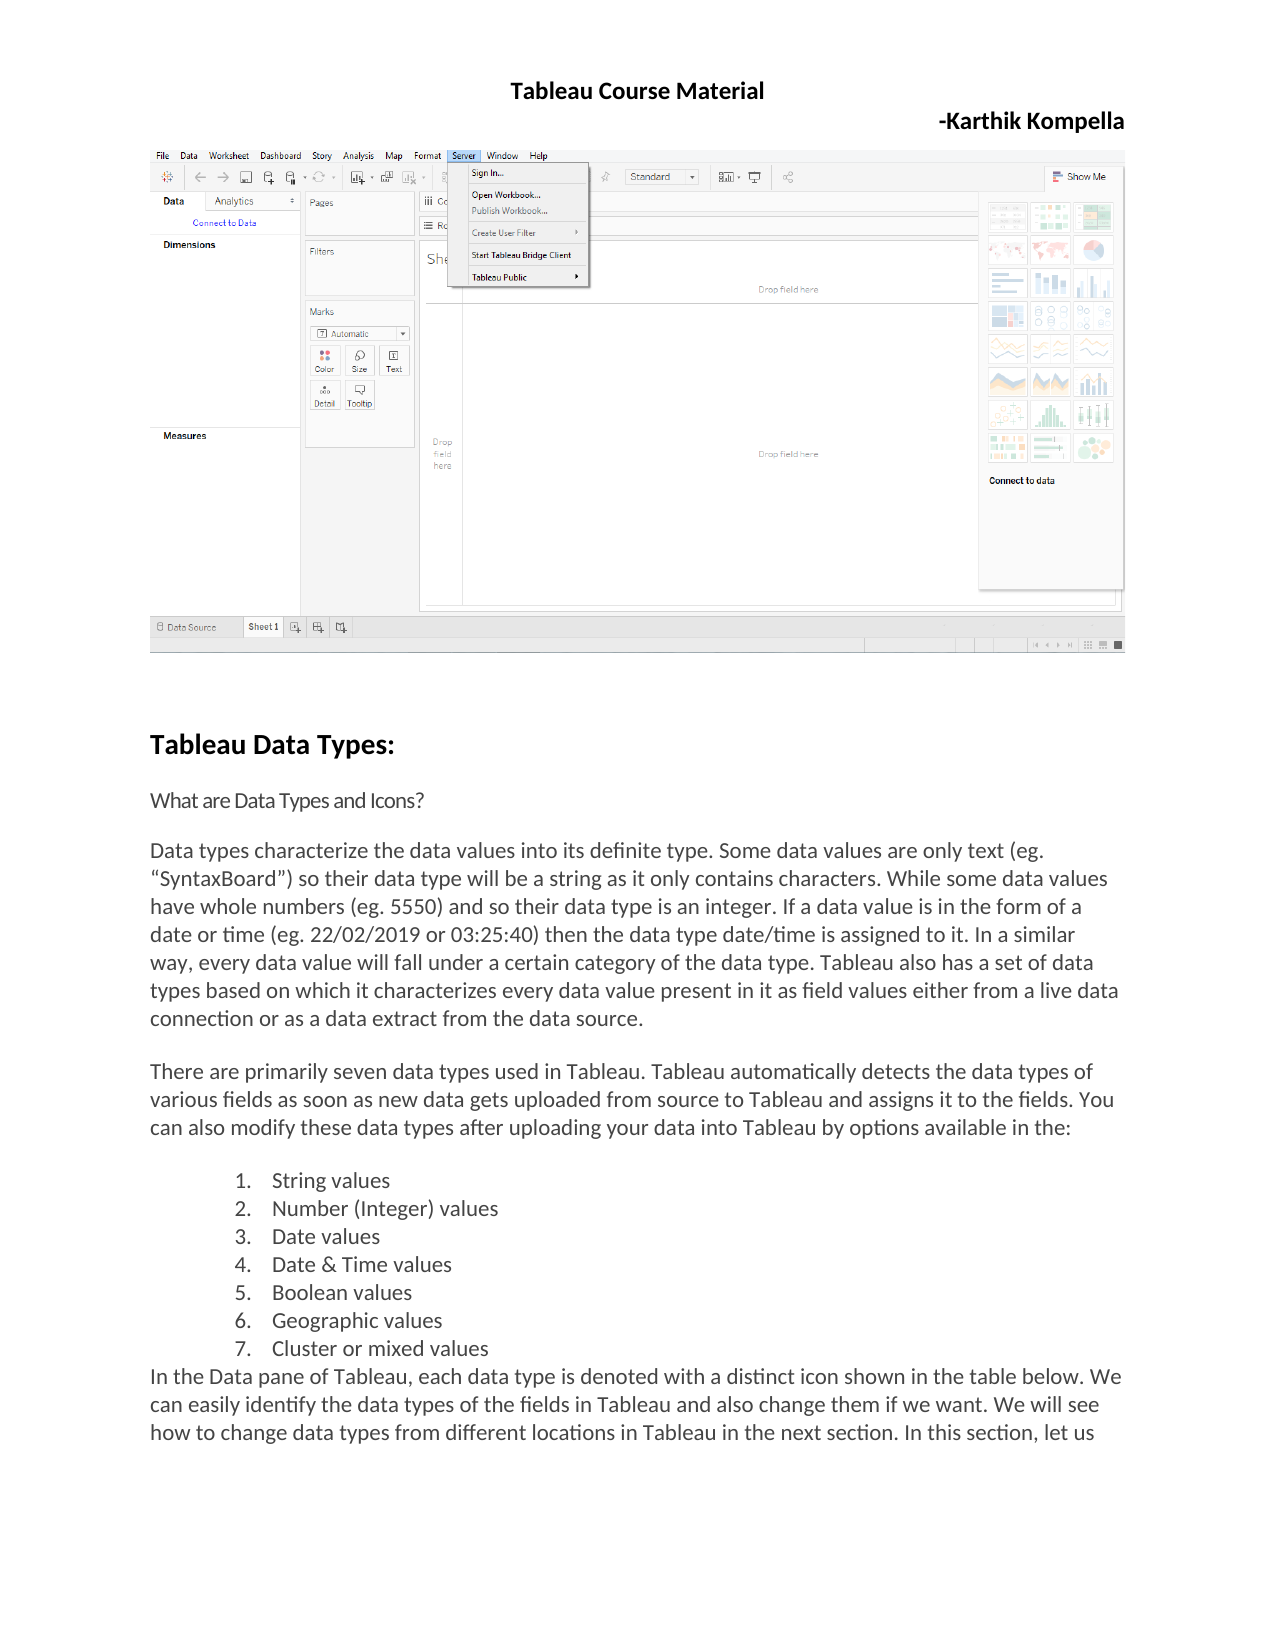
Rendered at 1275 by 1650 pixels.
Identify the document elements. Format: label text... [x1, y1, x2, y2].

text Tableau Data Types: [150, 726, 1125, 762]
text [150, 1362, 1125, 1446]
list Boolean values [234, 1278, 1125, 1306]
list Date values [234, 1222, 1125, 1250]
list String values [234, 1166, 1125, 1194]
list Number (Integer) values [234, 1194, 1125, 1222]
picture [150, 150, 1125, 653]
list Cluster or mixed values [234, 1334, 1125, 1362]
list Date & Time values [234, 1250, 1125, 1278]
subtitle What are Data Types and Icons? [150, 782, 1125, 814]
text Data types characterize the data values into its definite type. Some data values are only text (eg. “SyntaxBoard”) so their data type will be a string as it only contains characters. While some data values have whole numbers (eg. 5550) and so their data type is an integer. If a data value is in the form of a date or time (eg. 22/02/2019 or 03:25:40) then the data type date/time is assigned to it. In a similar way, every data value will fall under a certain category of the data type. Tableau also has a set of data types based on which it characterizes every data value present in it as field values either from a live data connection or as a data extract from the data source. [150, 836, 1125, 1032]
list Geographic values [234, 1306, 1125, 1334]
text There are primarily seven data types used in Tableau. Tableau automatically detects the data types of various fields as soon as new data gets uploaded from source to Tableau and assigns it to the fields. You can also modify these data types after uploading your data into Tableau by options available in the: [150, 1057, 1125, 1141]
